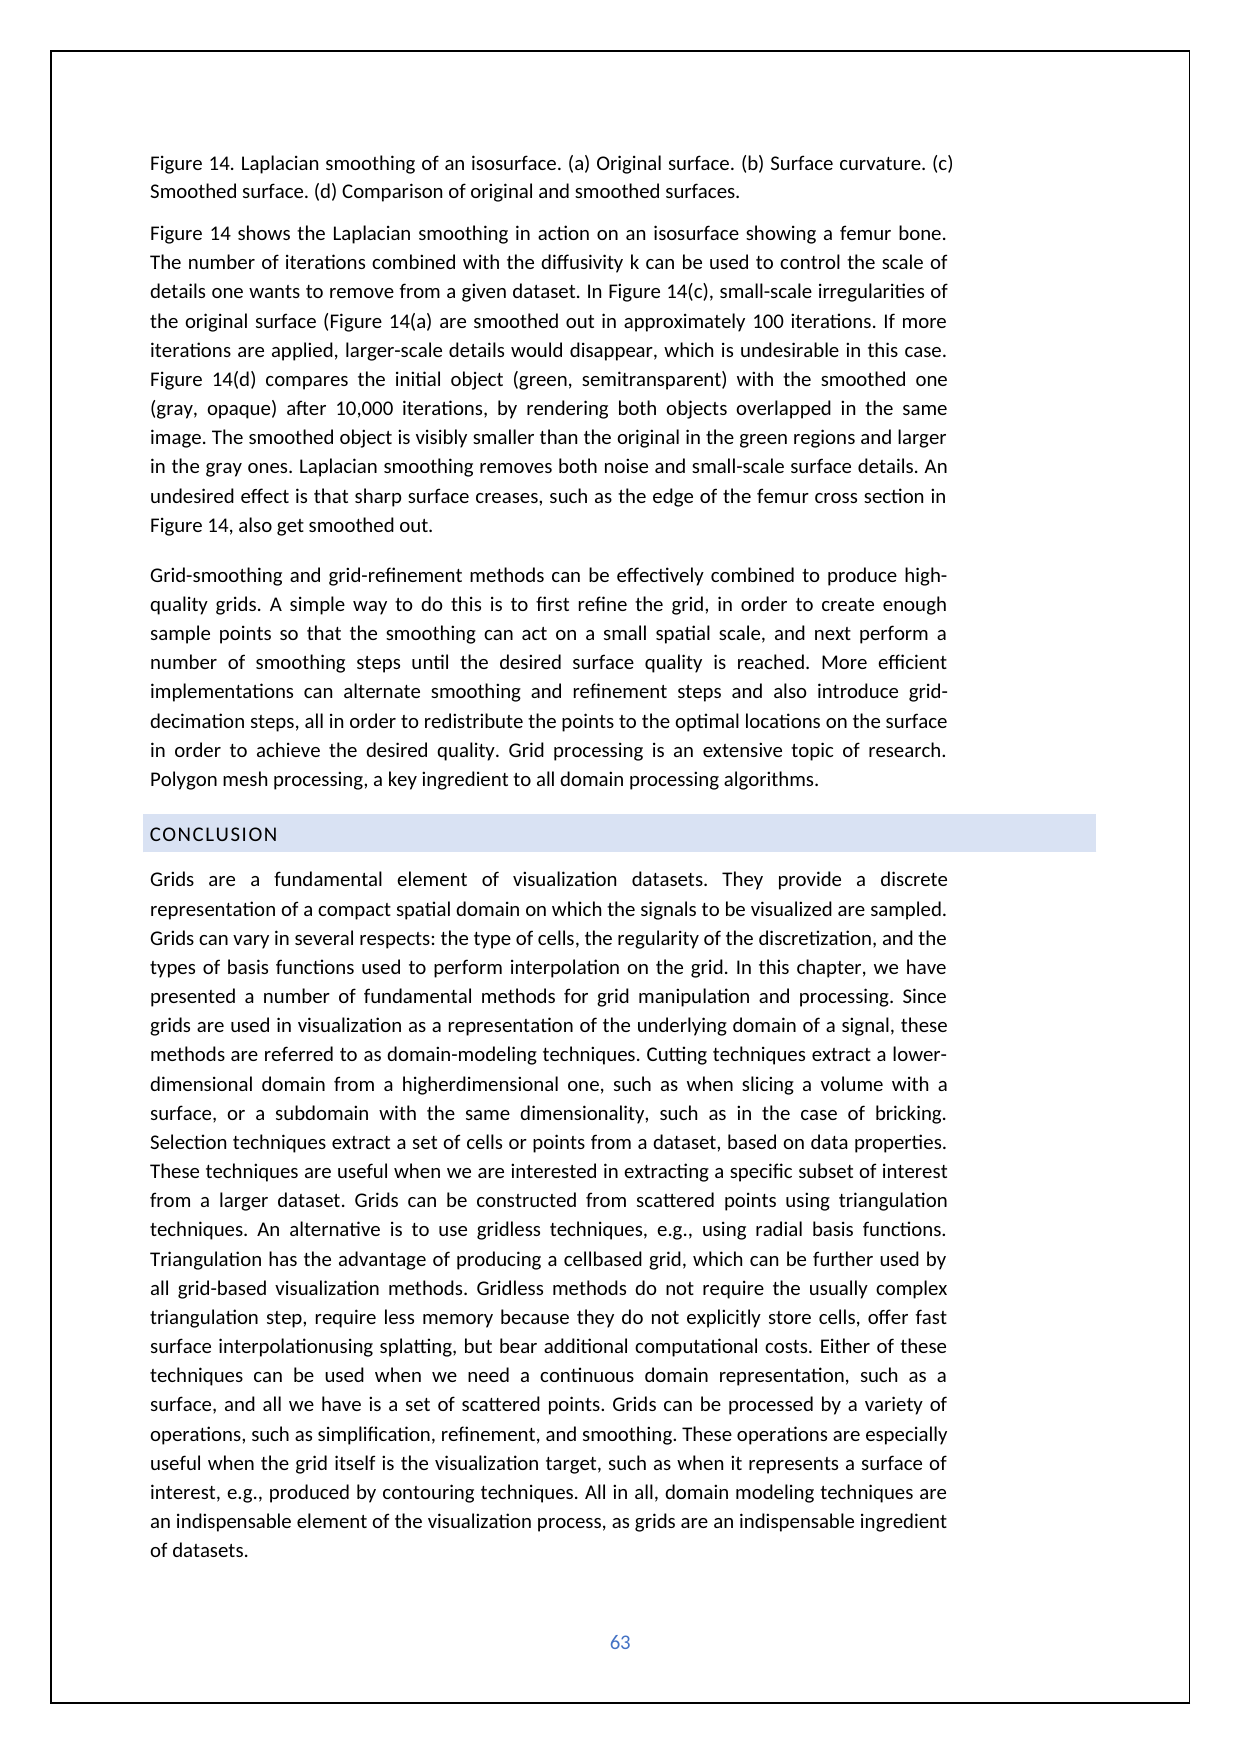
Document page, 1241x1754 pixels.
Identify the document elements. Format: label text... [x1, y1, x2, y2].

subtitle Conclusion [150, 821, 1090, 846]
text Grid-smoothing and grid-refinement methods can be effectively combined to produce high-quality grids. A simple way to do this is to first refine the grid, in order to create enough sample points so that the smoothing can act on a small spatial scale, and next perform a number of smoothing steps until the desired surface quality is reached. More efficient implementations can alternate smoothing and refinement steps and also introduce grid-decimation steps, all in order to redistribute the points to the optimal locations on the surface in order to achieve the desired quality. Grid processing is an extensive topic of research. Polygon mesh processing, a key ingredient to all domain processing algorithms. [150, 562, 949, 792]
text Figure 14. Laplacian smoothing of an isosurface. (a) Original surface. (b) Surface curvature. (c) Smoothed surface. (d) Comparison of original and smoothed surfaces. [150, 150, 955, 203]
text Figure 14 shows the Laplacian smoothing in action on an isosurface showing a femur bone. The number of iterations combined with the diffusivity k can be used to control the scale of details one wants to remove from a given dataset. In Figure 14(c), small-scale irregularities of the original surface (Figure 14(a) are smoothed out in approximately 100 iterations. If more iterations are applied, larger-scale details would disappear, which is undesirable in this case. Figure 14(d) compares the initial object (green, semitransparent) with the smoothed one (gray, opaque) after 10,000 iterations, by rendering both objects overlapped in the same image. The smoothed object is visibly smaller than the original in the green regions and larger in the gray ones. Laplacian smoothing removes both noise and small-scale surface details. An undesired effect is that sharp surface creases, such as the edge of the femur cross section in Figure 14, also get smoothed out. [150, 220, 949, 537]
text Grids are a fundamental element of visualization datasets. They provide a discrete representation of a compact spatial domain on which the signals to be visualized are sampled. Grids can vary in several respects: the type of cells, the regularity of the discretization, and the types of basis functions used to perform interpolation on the grid. In this chapter, we have presented a number of fundamental methods for grid manipulation and processing. Since grids are used in visualization as a representation of the underlying domain of a signal, these methods are referred to as domain-modeling techniques. Cutting techniques extract a lower-dimensional domain from a higherdimensional one, such as when slicing a volume with a surface, or a subdomain with the same dimensionality, such as in the case of bricking. Selection techniques extract a set of cells or points from a dataset, based on data properties. These techniques are useful when we are interested in extracting a specific subset of interest from a larger dataset. Grids can be constructed from scattered points using triangulation techniques. An alternative is to use gridless techniques, e.g., using radial basis functions. Triangulation has the advantage of producing a cellbased grid, which can be further used by all grid-based visualization methods. Gridless methods do not require the usually complex triangulation step, require less memory because they do not explicitly store cells, offer fast surface interpolationusing splatting, but bear additional computational costs. Either of these techniques can be used when we need a continuous domain representation, such as a surface, and all we have is a set of scattered points. Grids can be processed by a variety of operations, such as simplification, refinement, and smoothing. These operations are especially useful when the grid itself is the visualization target, such as when it represents a surface of interest, e.g., produced by contouring techniques. All in all, domain modeling techniques are an indispensable element of the visualization process, as grids are an indispensable ingredient of datasets. [150, 867, 949, 1563]
